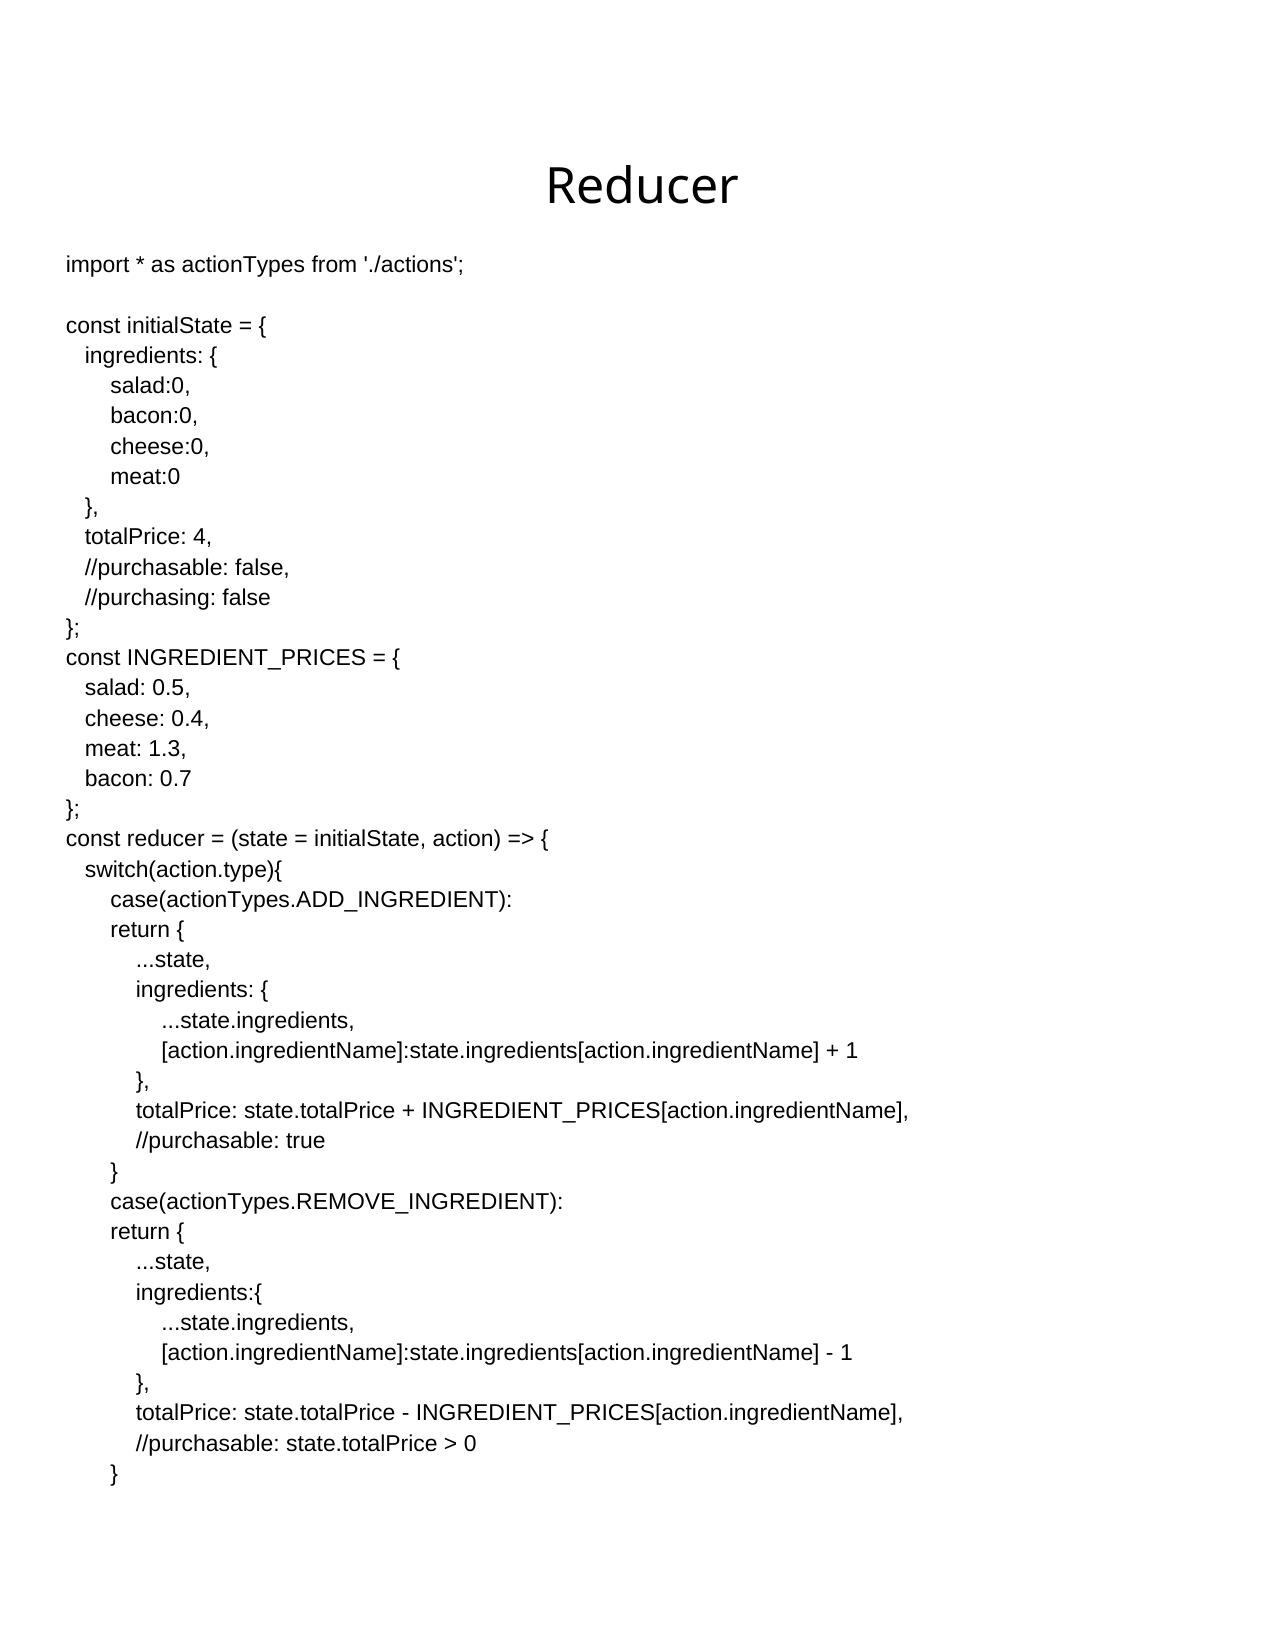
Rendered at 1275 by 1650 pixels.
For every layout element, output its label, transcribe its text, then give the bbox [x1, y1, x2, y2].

text case(actionTypes.ADD_INGREDIENT): [66, 886, 1219, 912]
text switch(action.type){ [66, 856, 1219, 882]
text cheese:0, [66, 433, 1219, 459]
text const INGREDIENT_PRICES = { [66, 644, 1219, 671]
text }; [66, 795, 1219, 822]
text meat: 1.3, [66, 735, 1219, 761]
text } [66, 1460, 1219, 1486]
text salad:0, [66, 372, 1219, 399]
text const reducer = (state = initialState, action) => { [66, 825, 1219, 852]
text const initialState = { [66, 312, 1219, 338]
text ...state.ingredients, [66, 1007, 1219, 1033]
text //purchasable: state.totalPrice > 0 [66, 1429, 1219, 1456]
text bacon: 0.7 [66, 765, 1219, 791]
text return { [66, 916, 1219, 942]
text bacon:0, [66, 402, 1219, 429]
text ingredients:{ [66, 1278, 1219, 1305]
text }, [66, 1067, 1219, 1093]
text totalPrice: state.totalPrice - INGREDIENT_PRICES[action.ingredientName], [66, 1399, 1219, 1426]
text case(actionTypes.REMOVE_INGREDIENT): [66, 1188, 1219, 1214]
text salad: 0.5, [66, 674, 1219, 701]
text cheese: 0.4, [66, 704, 1219, 731]
text ingredients: { [66, 342, 1219, 368]
text return { [66, 1218, 1219, 1244]
text ...state, [66, 946, 1219, 973]
text ...state.ingredients, [66, 1309, 1219, 1335]
text [action.ingredientName]:state.ingredients[action.ingredientName] + 1 [66, 1037, 1219, 1063]
text } [66, 1158, 1219, 1184]
text }; [66, 614, 1219, 640]
text meat:0 [66, 463, 1219, 489]
text Reducer [66, 150, 1219, 218]
text totalPrice: 4, [66, 523, 1219, 550]
text }, [66, 493, 1219, 519]
text import * as actionTypes from './actions'; [66, 251, 1219, 278]
text ...state, [66, 1248, 1219, 1275]
text //purchasable: true [66, 1127, 1219, 1154]
text [action.ingredientName]:state.ingredients[action.ingredientName] - 1 [66, 1339, 1219, 1365]
text ingredients: { [66, 976, 1219, 1003]
text //purchasing: false [66, 584, 1219, 610]
text //purchasable: false, [66, 553, 1219, 580]
text }, [66, 1369, 1219, 1396]
text totalPrice: state.totalPrice + INGREDIENT_PRICES[action.ingredientName], [66, 1097, 1219, 1124]
